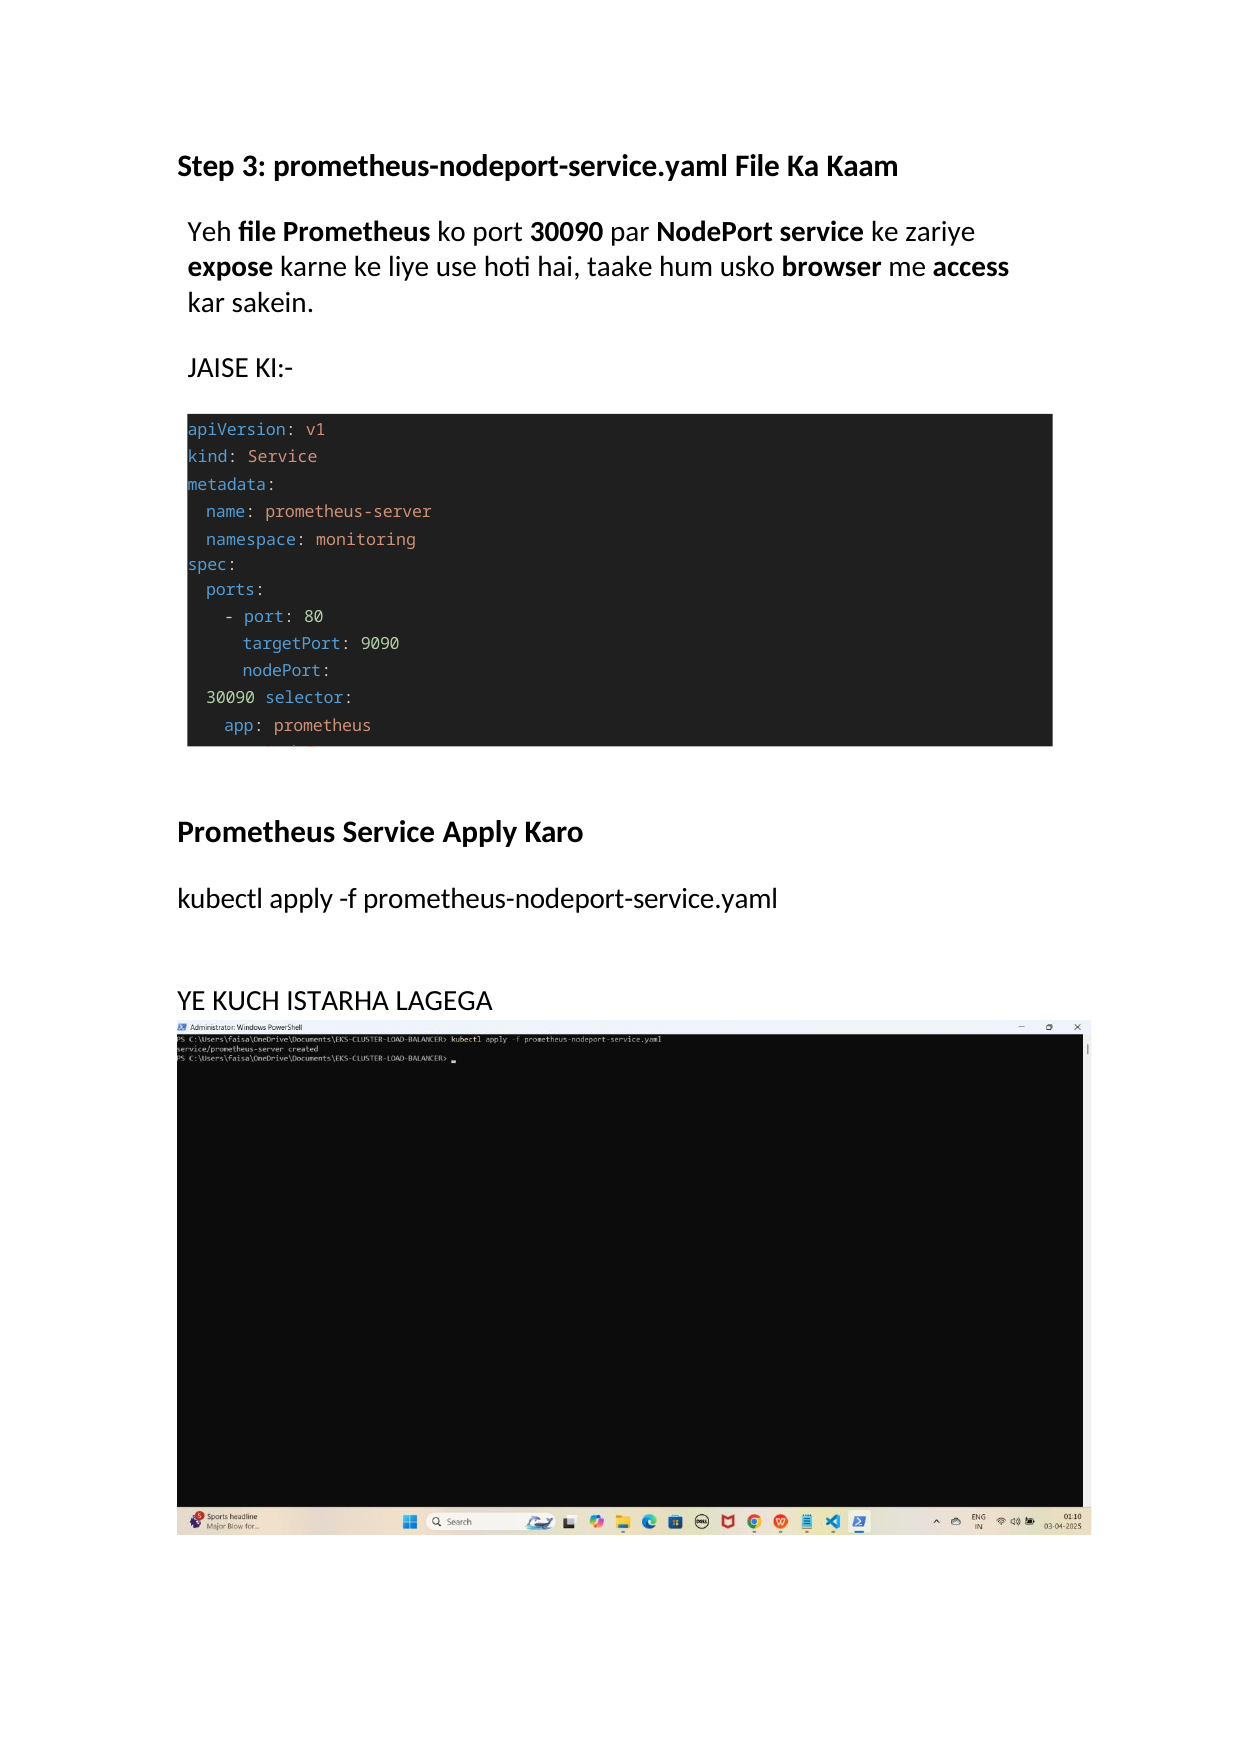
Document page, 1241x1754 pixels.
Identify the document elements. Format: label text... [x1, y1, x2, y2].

subtitle Prometheus Service Apply Karo [177, 812, 1107, 850]
text Yeh file Prometheus ko port 30090 par NodePort service ke zariye expose karne ke liye use hoti hai, taake hum usko browser me access kar sakein. [187, 213, 1036, 320]
text JAISE KI:- [187, 349, 1107, 385]
subtitle Step 3: prometheus-nodeport-service.yaml File Ka Kaam [177, 146, 1107, 184]
text kubectl apply -f prometheus-nodeport-service.yaml YE KUCH ISTARHA LAGEGA [177, 880, 803, 1018]
picture [177, 1020, 1092, 1535]
